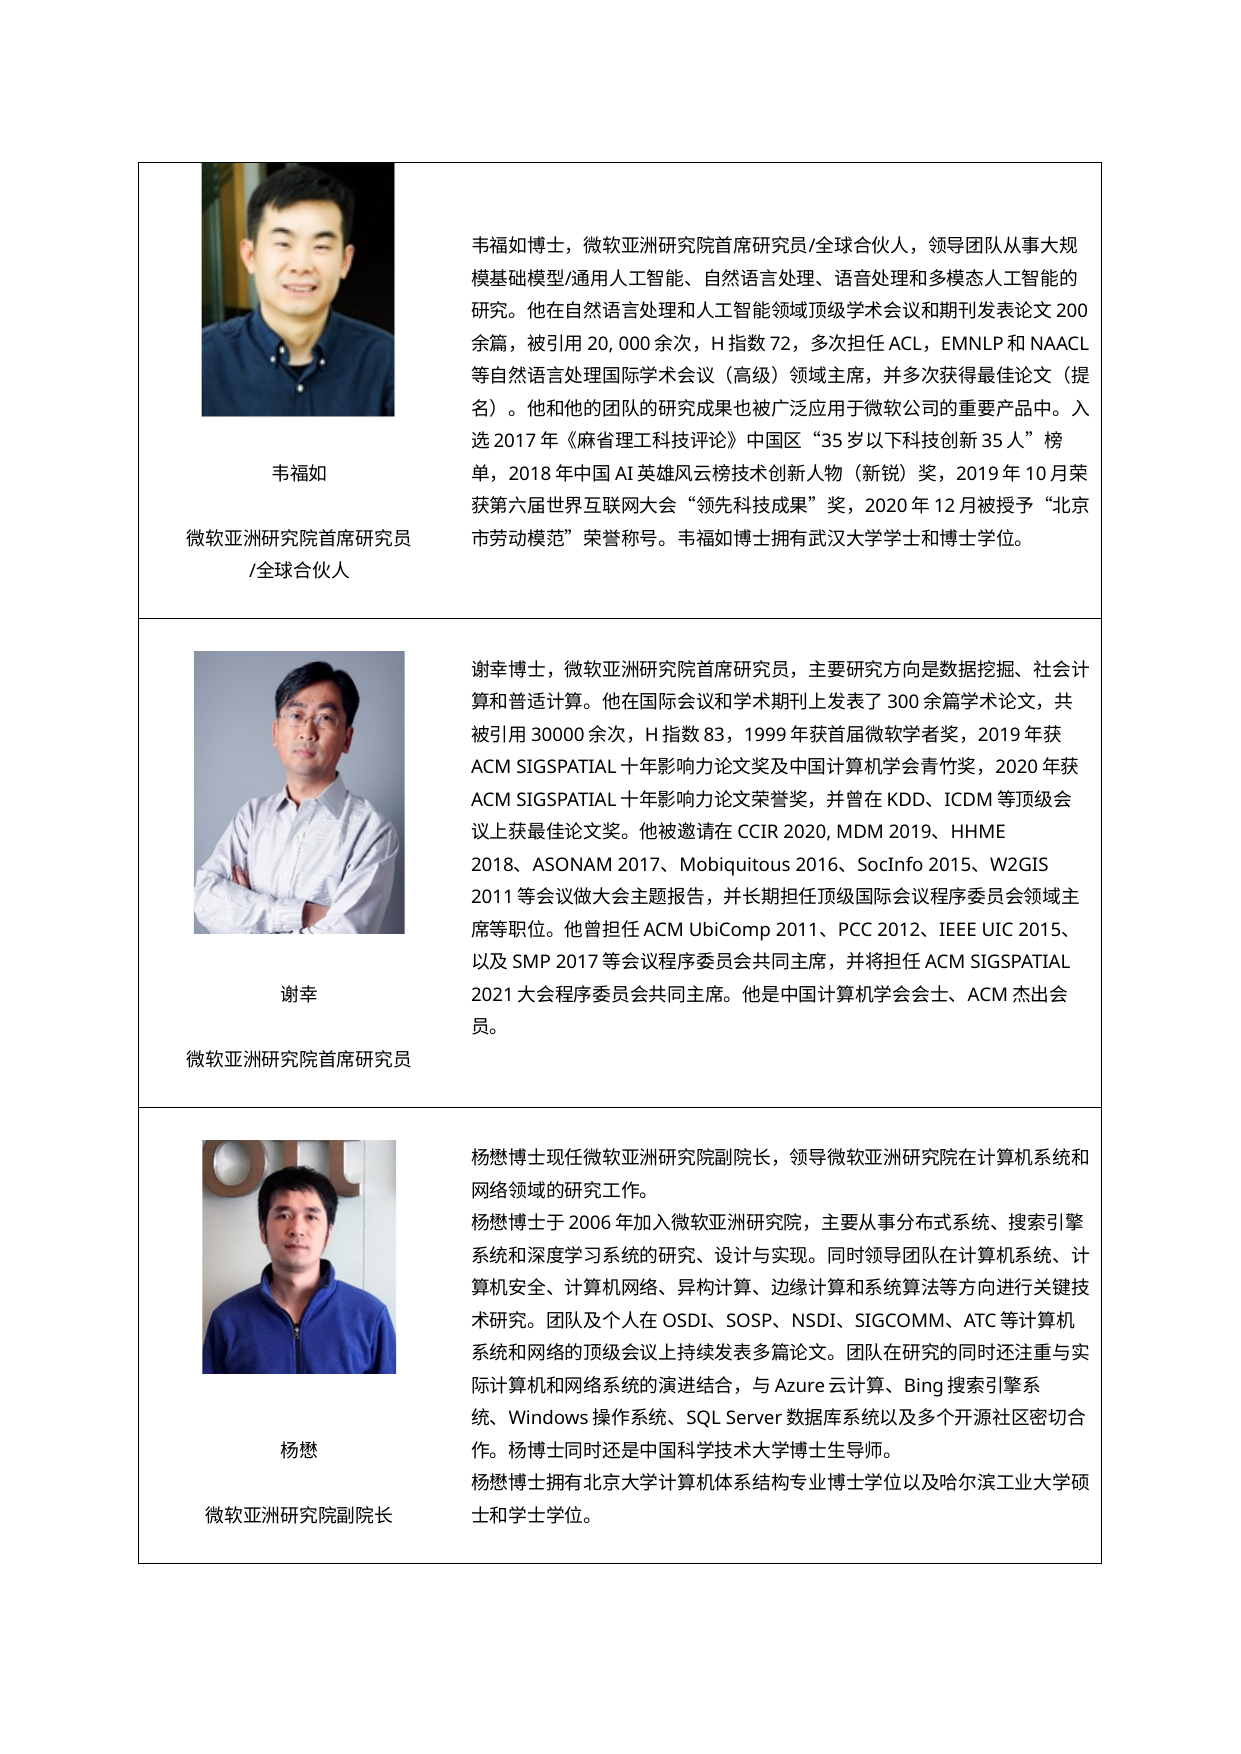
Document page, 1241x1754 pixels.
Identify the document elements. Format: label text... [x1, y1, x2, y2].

table_cell 韦福如博士，微软亚洲研究院首席研究员/全球合伙人，领导团队从事大规模基础模型/通用人工智能、自然语言处理、语音处理和多模态人工智能的研究。他在自然语言处理和人工智能领域顶级学术会议和期刊发表论文200余篇，被引用20, 000余次，H指数72，多次担任ACL，EMNLP和NAACL等自然语言处理国际学术会议（高级）领域主席，并多次获得最佳论文（提名）。他和他的团队的研究成果也被广泛应用于微软公司的重要产品中。入选2017年《麻省理工科技评论》中国区“35岁以下科技创新35人”榜单，2018年中国AI英雄风云榜技术创新人物（新锐）奖，2019年10月荣获第六届世界互联网大会“领先科技成果”奖，2020年12月被授予“北京市劳动模范”荣誉称号。韦福如博士拥有武汉大学学士和博士学位。 [460, 163, 1101, 618]
picture [201, 163, 397, 419]
picture [193, 651, 405, 934]
table_cell 韦福如 微软亚洲研究院首席研究员 /全球合伙人 [139, 163, 459, 618]
table_cell 杨懋 微软亚洲研究院副院长 [139, 1108, 459, 1563]
table_cell 谢幸博士，微软亚洲研究院首席研究员，主要研究方向是数据挖掘、社会计算和普适计算。他在国际会议和学术期刊上发表了300余篇学术论文，共被引用30000余次，H指数83，1999年获首届微软学者奖，2019年获ACM SIGSPATIAL十年影响力论文奖及中国计算机学会青竹奖，2020年获ACM SIGSPATIAL十年影响力论文荣誉奖，并曾在KDD、ICDM等顶级会议上获最佳论文奖。他被邀请在CCIR 2020, MDM 2019、HHME 2018、ASONAM 2017、Mobiquitous 2016、SocInfo 2015、W2GIS 2011等会议做大会主题报告，并长期担任顶级国际会议程序委员会领域主席等职位。他曾担任ACM UbiComp 2011、PCC 2012、IEEE UIC 2015、以及SMP 2017等会议程序委员会共同主席，并将担任ACM SIGSPATIAL 2021大会程序委员会共同主席。他是中国计算机学会会士、ACM杰出会员。 [460, 619, 1101, 1107]
table_cell 谢幸 微软亚洲研究院首席研究员 [139, 619, 459, 1107]
picture [202, 1140, 397, 1374]
table_cell 杨懋博士现任微软亚洲研究院副院长，领导微软亚洲研究院在计算机系统和网络领域的研究工作。 杨懋博士于2006年加入微软亚洲研究院，主要从事分布式系统、搜索引擎系统和深度学习系统的研究、设计与实现。同时领导团队在计算机系统、计算机安全、计算机网络、异构计算、边缘计算和系统算法等方向进行关键技术研究。团队及个人在OSDI、SOSP、NSDI、SIGCOMM、ATC等计算机系统和网络的顶级会议上持续发表多篇论文。团队在研究的同时还注重与实际计算机和网络系统的演进结合，与Azure云计算、Bing搜索引擎系统、Windows操作系统、SQL Server数据库系统以及多个开源社区密切合作。杨博士同时还是中国科学技术大学博士生导师。 杨懋博士拥有北京大学计算机体系结构专业博士学位以及哈尔滨工业大学硕士和学士学位。 [460, 1108, 1101, 1563]
